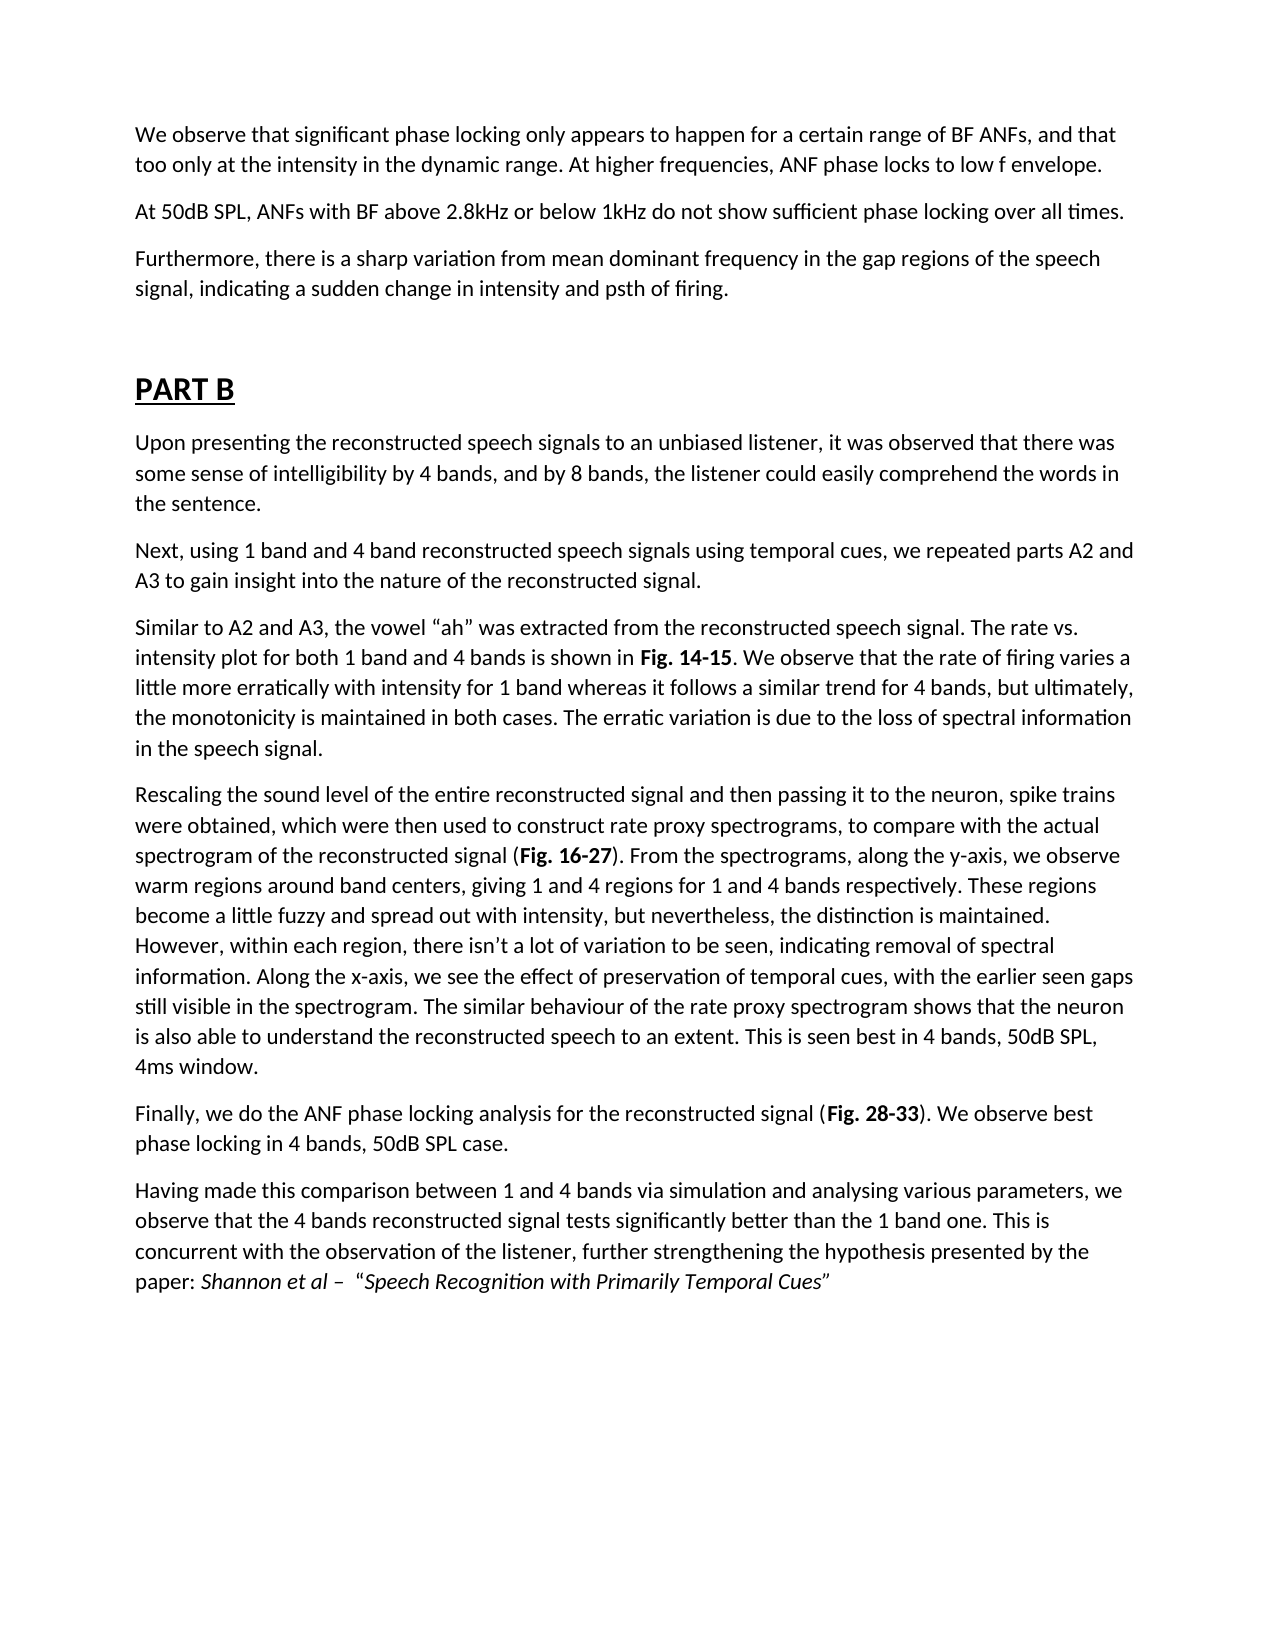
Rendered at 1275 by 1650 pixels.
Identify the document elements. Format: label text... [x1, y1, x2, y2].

text Similar to A2 and A3, the vowel “ah” was extracted from the reconstructed speech signal. The rate vs. intensity plot for both 1 band and 4 bands is shown in Fig. 14-15. We observe that the rate of firing varies a little more erratically with intensity for 1 band whereas it follows a similar trend for 4 bands, but ultimately, the monotonicity is maintained in both cases. The erratic variation is due to the loss of spectral information in the speech signal. [135, 613, 1140, 762]
text We observe that significant phase locking only appears to happen for a certain range of BF ANFs, and that too only at the intensity in the dynamic range. At higher frequencies, ANF phase locks to low f envelope. [135, 120, 1140, 178]
text Finally, we do the ANF phase locking analysis for the reconstructed signal (Fig. 28-33). We observe best phase locking in 4 bands, 50dB SPL case. [135, 1099, 1140, 1158]
text Having made this comparison between 1 and 4 bands via simulation and analysing various parameters, we observe that the 4 bands reconstructed signal tests significantly better than the 1 band one. This is concurrent with the observation of the listener, further strengthening the hypothesis presented by the paper: Shannon et al – “Speech Recognition with Primarily Temporal Cues” [135, 1176, 1140, 1295]
text Upon presenting the reconstructed speech signals to an unbiased listener, it was observed that there was some sense of intelligibility by 4 bands, and by 8 bands, the listener could easily comprehend the words in the sentence. [135, 428, 1140, 517]
text Next, using 1 band and 4 band reconstructed speech signals using temporal cues, we repeated parts A2 and A3 to gain insight into the nature of the reconstructed signal. [135, 536, 1140, 594]
text At 50dB SPL, ANFs with BF above 2.8kHz or below 1kHz do not show sufficient phase locking over all times. [135, 197, 1140, 225]
text PART B [135, 368, 1140, 409]
text Rescaling the sound level of the entire reconstructed signal and then passing it to the neuron, spike trains were obtained, which were then used to construct rate proxy spectrograms, to compare with the actual spectrogram of the reconstructed signal (Fig. 16-27). From the spectrograms, along the y-axis, we observe warm regions around band centers, giving 1 and 4 regions for 1 and 4 bands respectively. These regions become a little fuzzy and spread out with intensity, but nevertheless, the distinction is maintained. However, within each region, there isn’t a lot of variation to be seen, indicating removal of spectral information. Along the x-axis, we see the effect of preservation of temporal cues, with the earlier seen gaps still visible in the spectrogram. The similar behaviour of the rate proxy spectrogram shows that the neuron is also able to understand the reconstructed speech to an extent. This is seen best in 4 bands, 50dB SPL, 4ms window. [135, 781, 1140, 1081]
text Furthermore, there is a sharp variation from mean dominant frequency in the gap regions of the speech signal, indicating a sudden change in intensity and psth of firing. [135, 244, 1140, 302]
